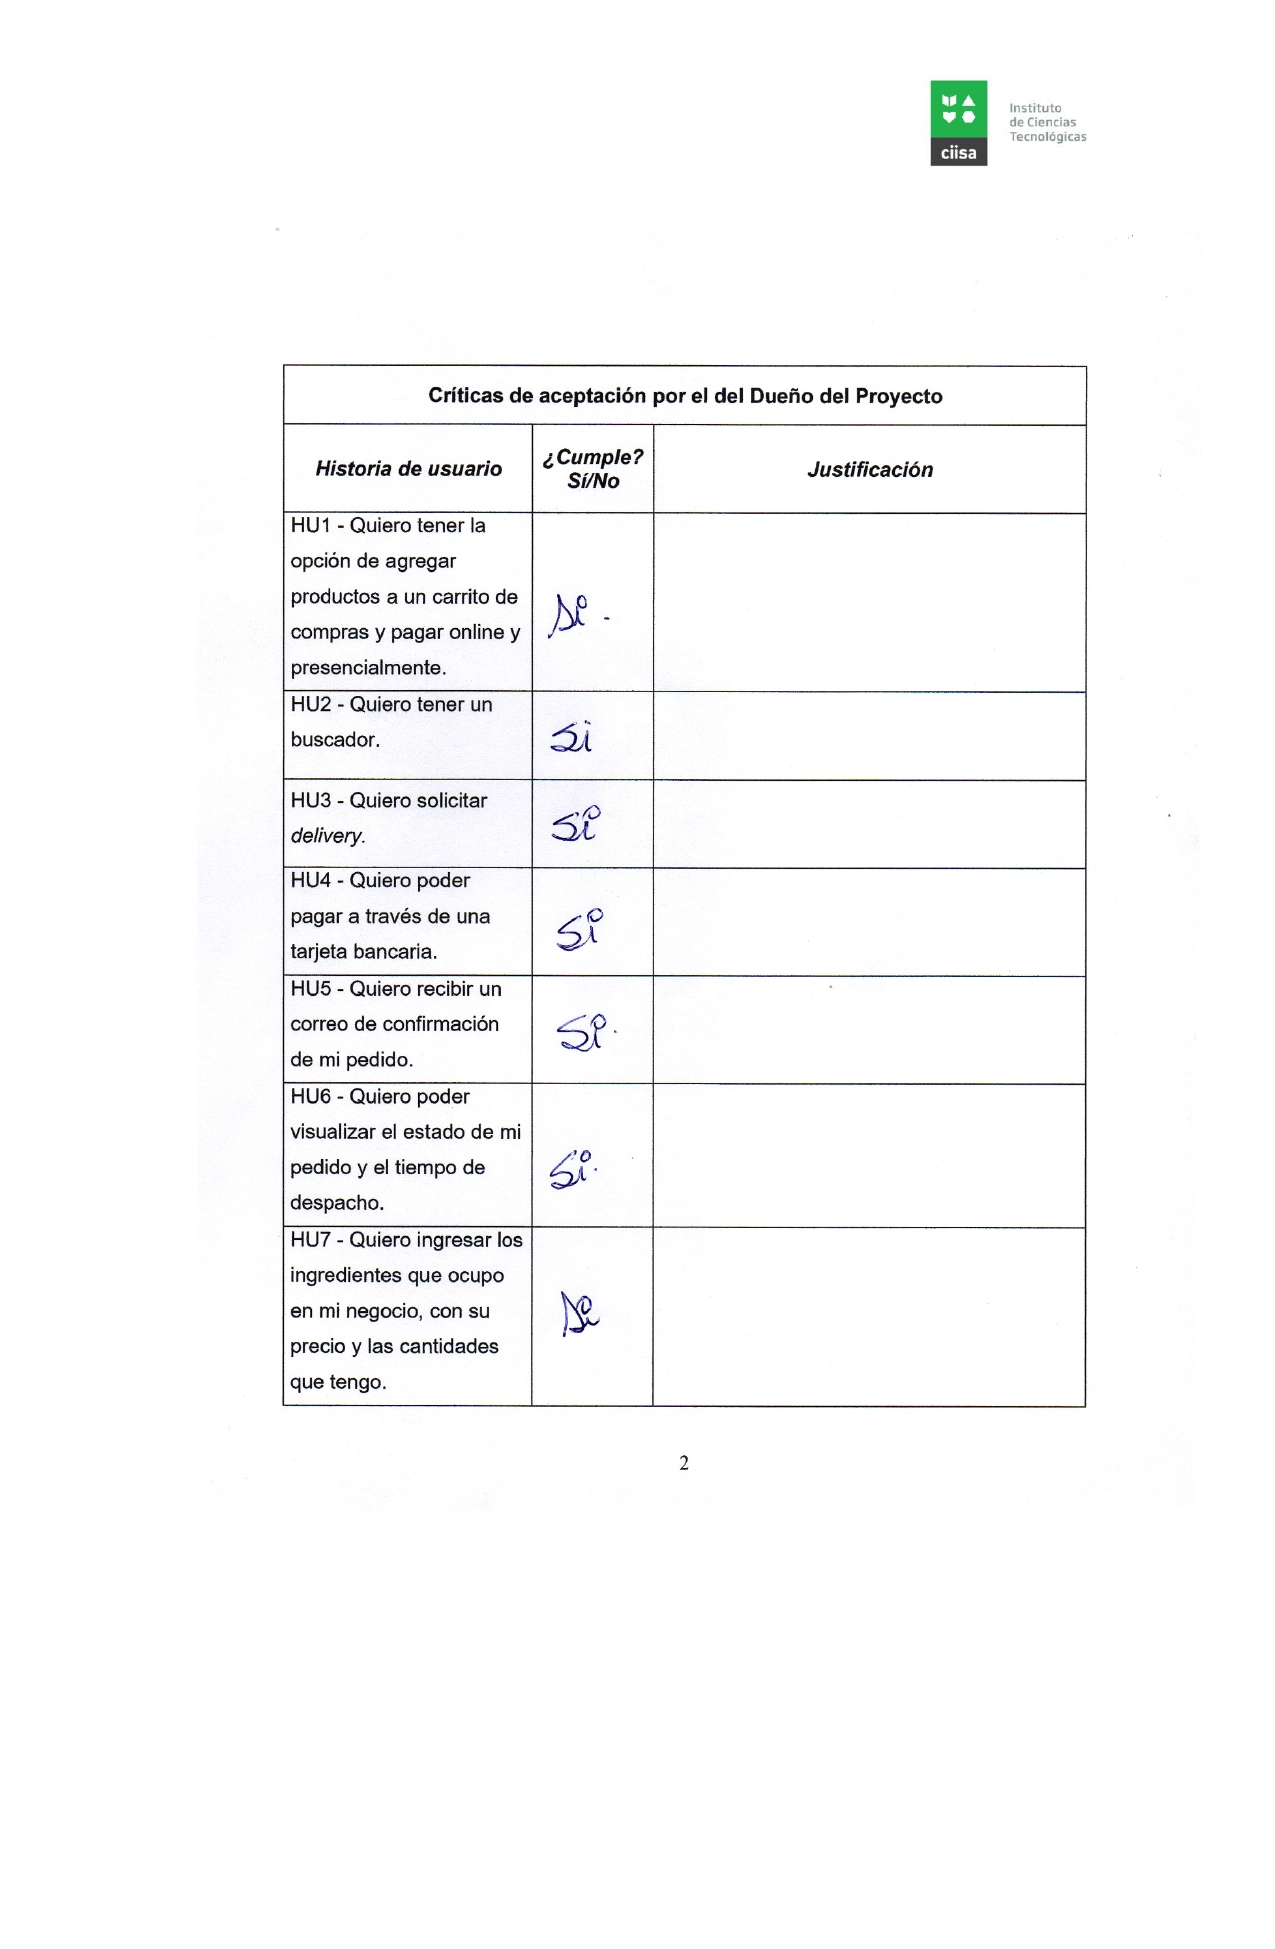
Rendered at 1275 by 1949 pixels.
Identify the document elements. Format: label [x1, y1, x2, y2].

picture [920, 75, 1088, 171]
picture [160, 193, 1210, 1540]
